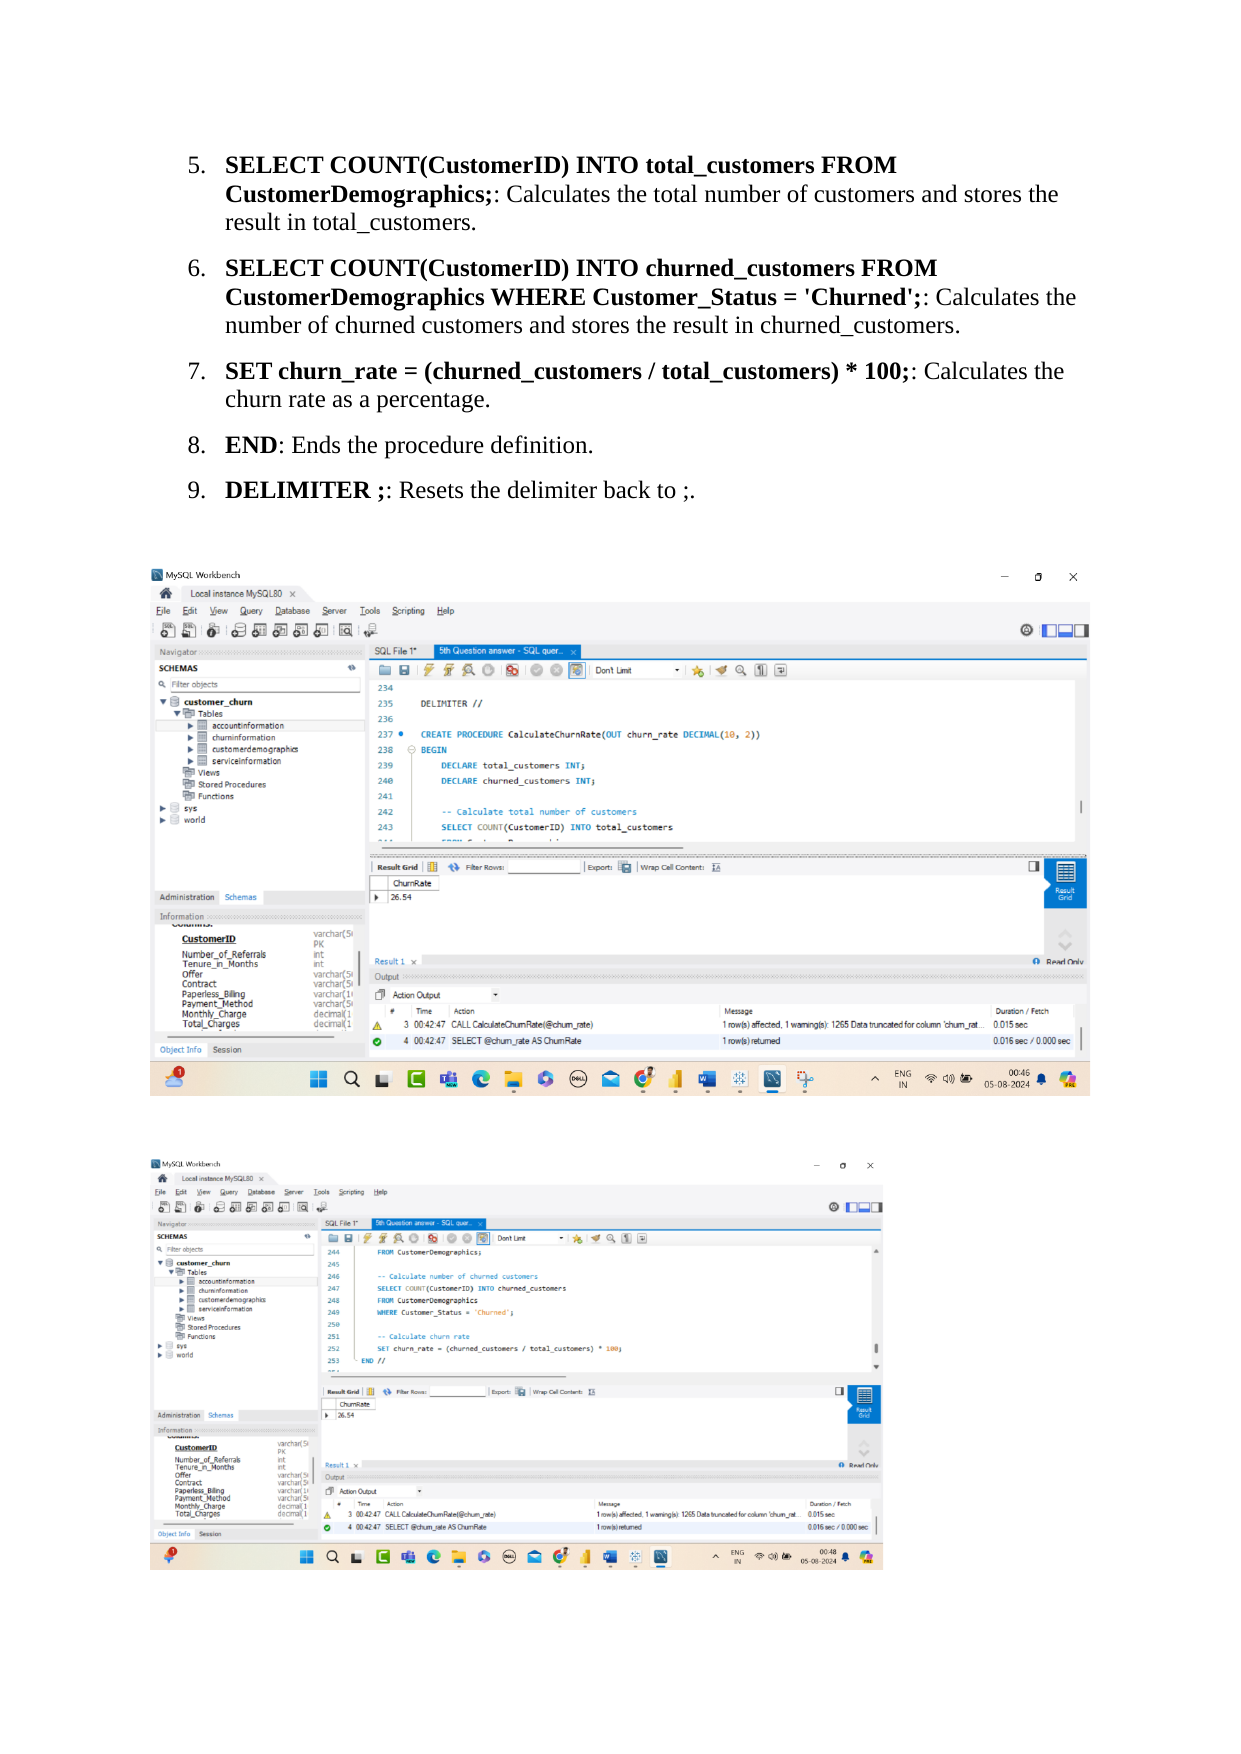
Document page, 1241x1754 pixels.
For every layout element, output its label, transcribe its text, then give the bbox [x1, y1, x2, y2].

list SELECT COUNT(CustomerID) INTO total_customers FROM CustomerDemographics;: Calculates the total number of customers and stores the result in total_customers. [187, 150, 1090, 236]
list SET churn_rate = (churned_customers / total_customers) * 100;: Calculates the churn rate as a percentage. [187, 356, 1090, 413]
list SELECT COUNT(CustomerID) INTO churned_customers FROM CustomerDemographics WHERE Customer_Status = 'Churned';: Calculates the number of churned customers and stores the result in churned_customers. [187, 253, 1090, 339]
list END: Ends the procedure definition. [187, 430, 1090, 459]
picture [150, 566, 1091, 1096]
picture [150, 1157, 884, 1570]
list DELIMITER ;: Resets the delimiter back to ;. [187, 475, 1090, 504]
